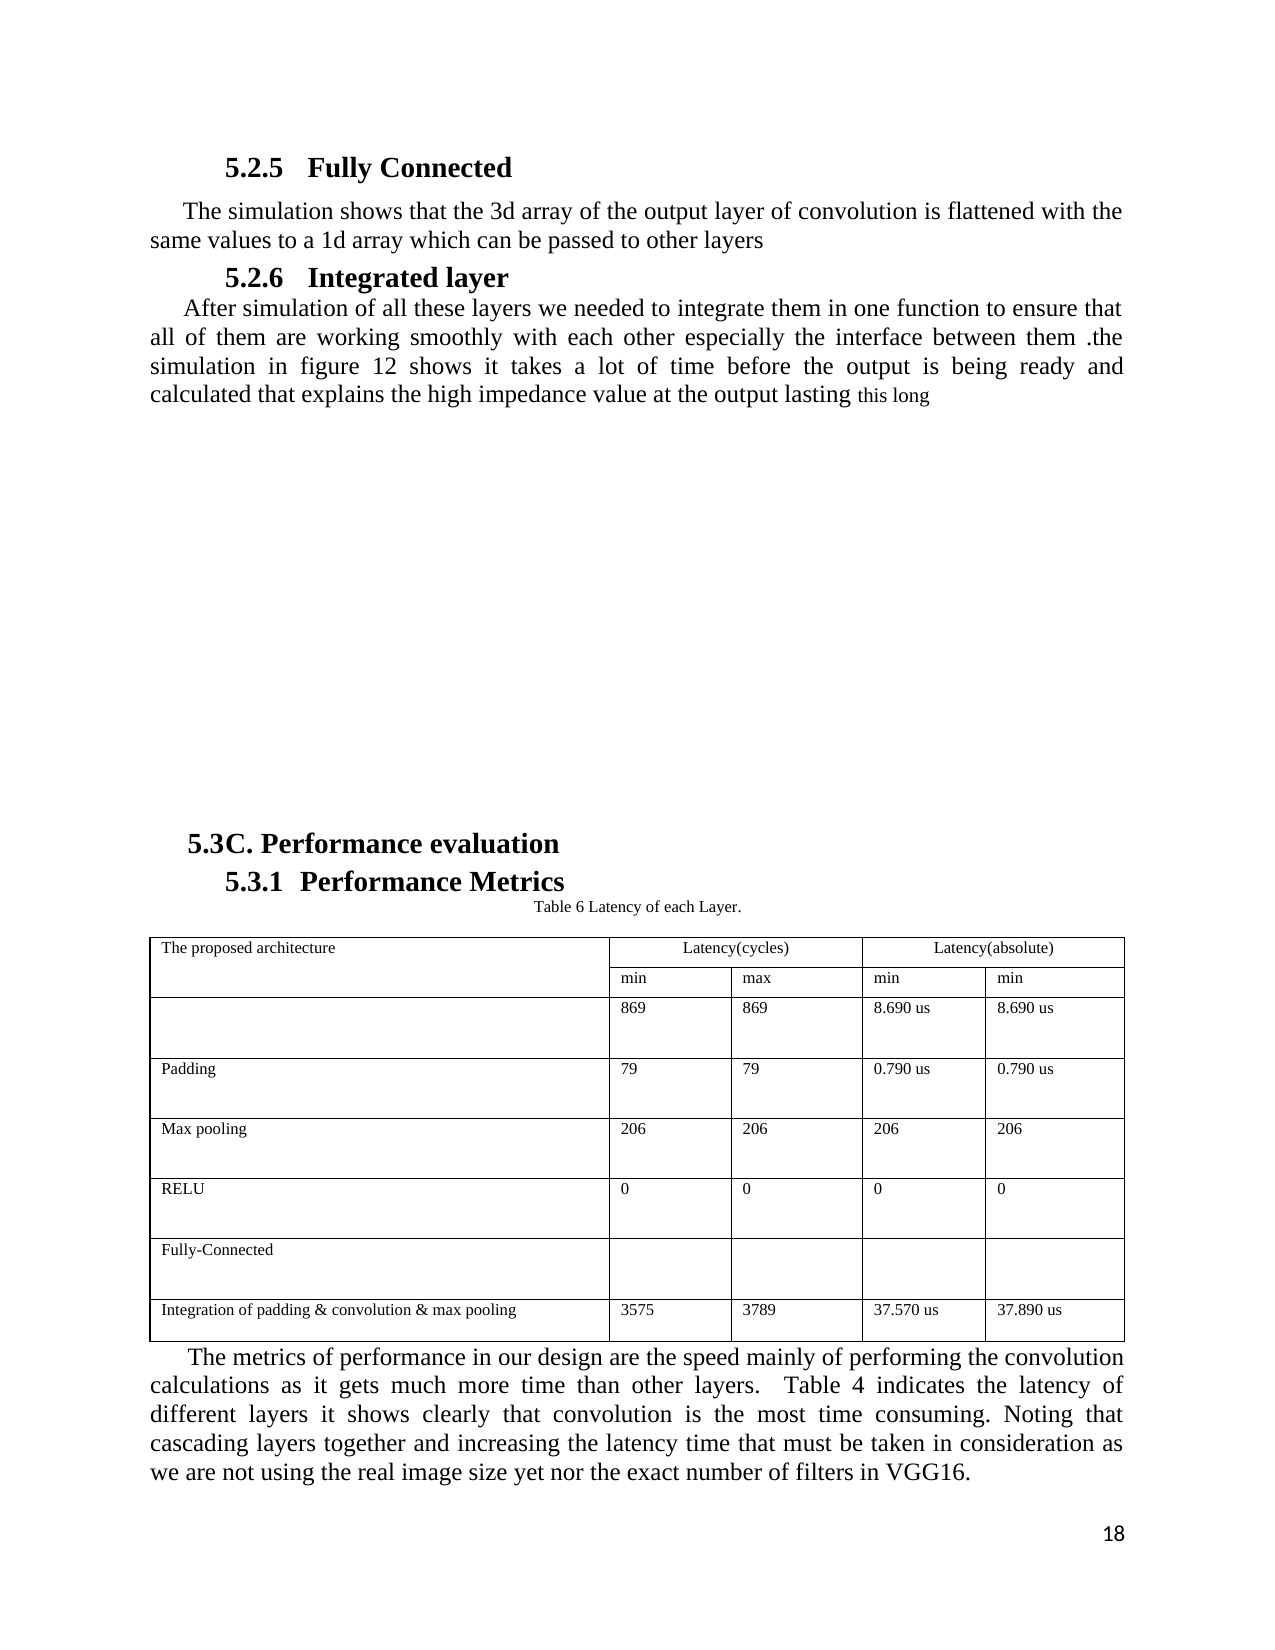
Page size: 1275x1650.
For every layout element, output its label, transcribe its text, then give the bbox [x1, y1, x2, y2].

table_cell 79 [610, 1059, 731, 1118]
table_cell 79 [732, 1059, 862, 1118]
table_cell [610, 1239, 731, 1299]
table_cell [863, 1239, 985, 1299]
text After simulation of all these layers we needed to integrate them in one function to ensure that all of them are working smoothly with each other especially the interface between them .the simulation in figure 12 shows it takes a lot of time before the output is being ready and calculated that explains the high impedance value at the output lasting this long [150, 293, 1125, 408]
table_cell 0 [732, 1179, 862, 1238]
subtitle Performance Metrics [225, 864, 1125, 897]
text The metrics of performance in our design are the speed mainly of performing the convolution calculations as it gets much more time than other layers. Table 4 indicates the latency of different layers it shows clearly that convolution is the most time consuming. Noting that cascading layers together and increasing the latency time that must be taken in consideration as we are not using the real image size yet nor the exact number of filters in VGG16. [150, 1342, 1125, 1486]
table_cell [732, 1239, 862, 1299]
table_cell [151, 998, 609, 1057]
table_cell 3789 [732, 1300, 862, 1341]
table_cell 37.890 us [986, 1300, 1124, 1341]
table_cell 8.690 us [863, 998, 985, 1057]
table_cell RELU [151, 1179, 609, 1238]
table_cell min [986, 968, 1124, 997]
subtitle Fully Connected [225, 150, 1125, 183]
table_cell 8.690 us [986, 998, 1124, 1057]
table_cell Fully-Connected [151, 1239, 609, 1299]
table_cell [986, 1239, 1124, 1299]
subtitle Integrated layer [225, 260, 1125, 293]
table_cell 206 [732, 1119, 862, 1178]
table_cell 0.790 us [986, 1059, 1124, 1118]
table_header The proposed architecture [151, 938, 609, 997]
table_cell 3575 [610, 1300, 731, 1341]
table_cell Max pooling [151, 1119, 609, 1178]
table_cell 37.570 us [863, 1300, 985, 1341]
subtitle C. Performance evaluation [187, 826, 1125, 859]
table_cell Padding [151, 1059, 609, 1118]
table_cell 0 [863, 1179, 985, 1238]
table_cell 0 [986, 1179, 1124, 1238]
text Table 6 Latency of each Layer. [150, 897, 1125, 916]
table_cell 206 [986, 1119, 1124, 1178]
table_cell min [863, 968, 985, 997]
table_cell min [610, 968, 731, 997]
table_cell 206 [863, 1119, 985, 1178]
table_header Latency(cycles) [610, 938, 862, 967]
table_cell 0 [610, 1179, 731, 1238]
text The simulation shows that the 3d array of the output layer of convolution is flattened with the same values to a 1d array which can be passed to other layers [150, 196, 1125, 253]
table_cell 206 [610, 1119, 731, 1178]
table_cell 0.790 us [863, 1059, 985, 1118]
table_header Latency(absolute) [863, 938, 1124, 967]
table_cell Integration of padding & convolution & max pooling [151, 1300, 609, 1341]
table_cell 869 [732, 998, 862, 1057]
table_cell max [732, 968, 862, 997]
table_cell 869 [610, 998, 731, 1057]
